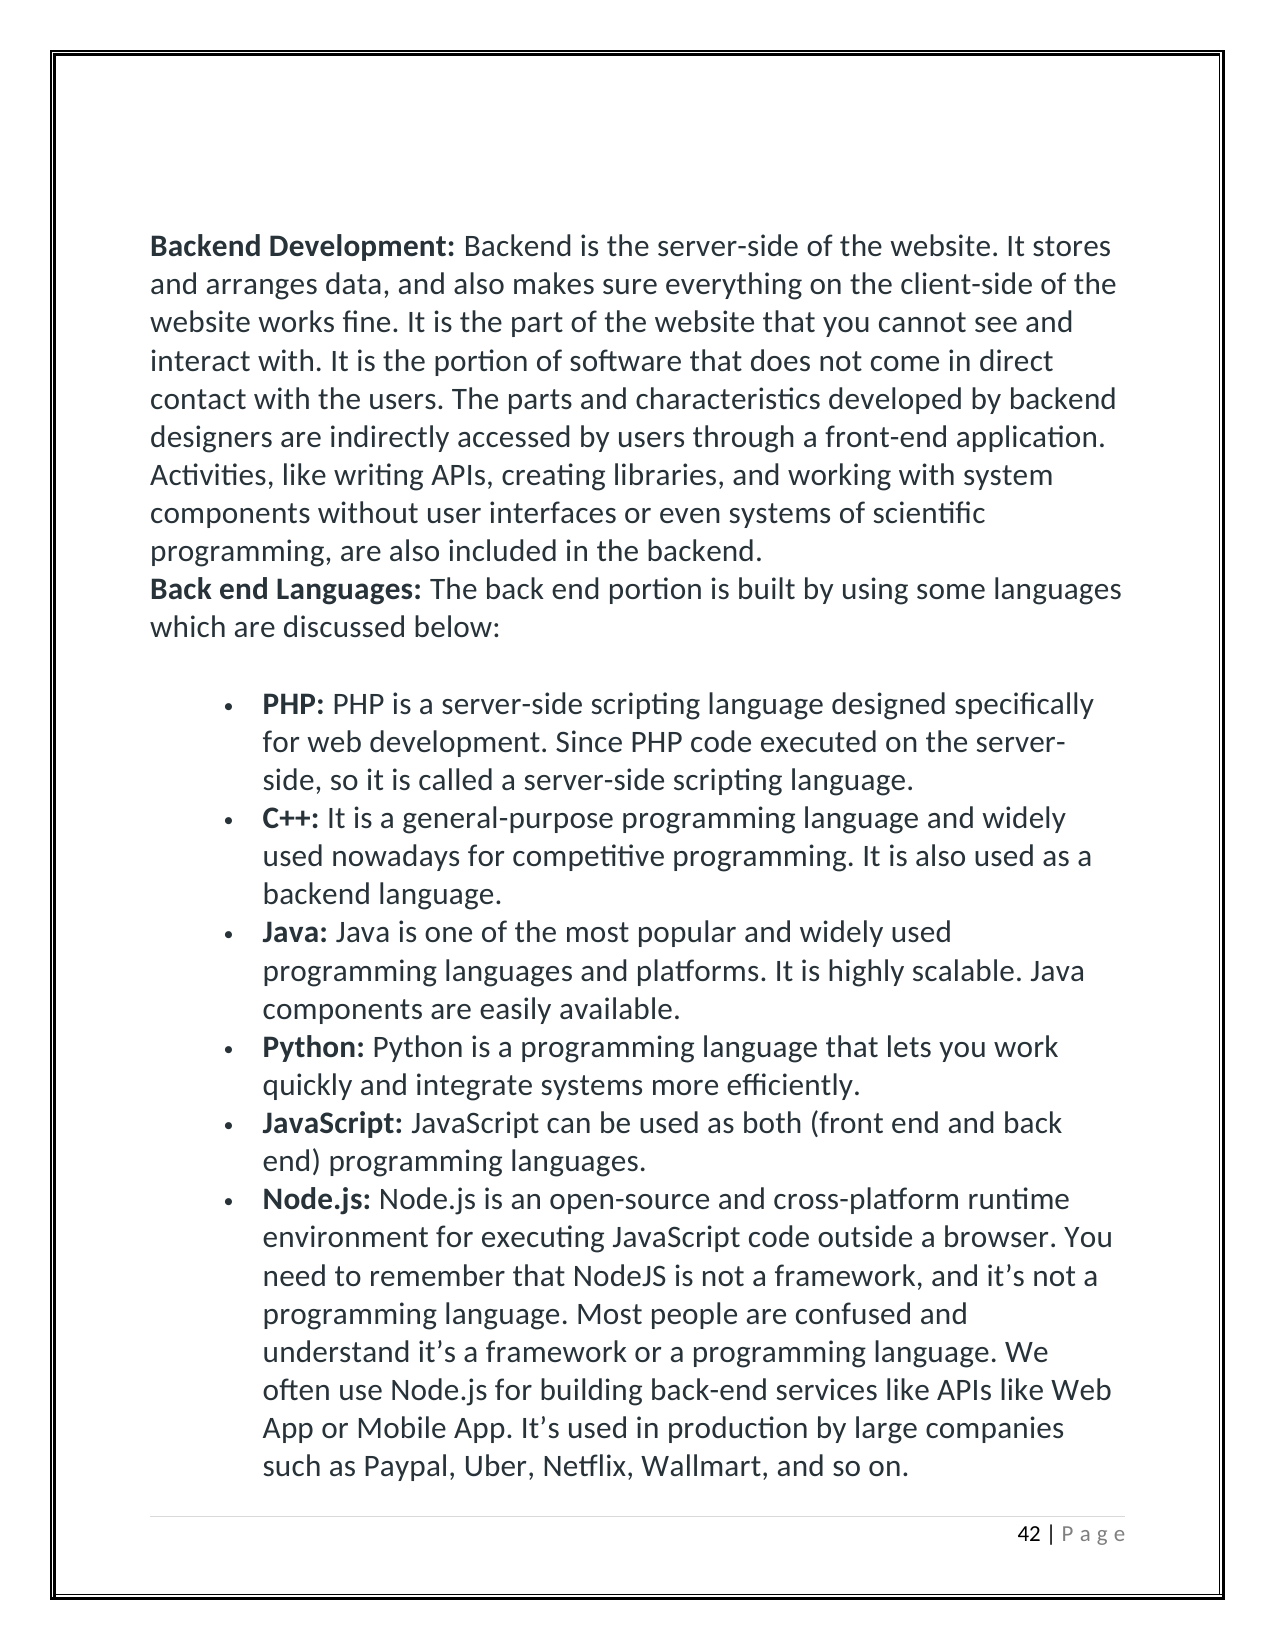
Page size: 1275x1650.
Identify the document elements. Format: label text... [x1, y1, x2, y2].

list Python: Python is a programming language that lets you work quickly and integrate systems more efficiently. [225, 1027, 1125, 1103]
text Backend Development: Backend is the server-side of the website. It stores and arranges data, and also makes sure everything on the client-side of the website works fine. It is the part of the website that you cannot see and interact with. It is the portion of software that does not come in direct contact with the users. The parts and characteristics developed by backend designers are indirectly accessed by users through a front-end application. Activities, like writing APIs, creating libraries, and working with system components without user interfaces or even systems of scientific programming, are also included in the backend. [150, 226, 1125, 569]
list JavaScript: JavaScript can be used as both (front end and back end) programming languages. [225, 1103, 1125, 1179]
list Java: Java is one of the most popular and widely used programming languages and platforms. It is highly scalable. Java components are easily available. [225, 912, 1125, 1027]
text Back end Languages: The back end portion is built by using some languages which are discussed below: [150, 569, 1125, 684]
list Node.js: Node.js is an open-source and cross-platform runtime environment for executing JavaScript code outside a browser. You need to remember that NodeJS is not a framework, and it’s not a programming language. Most people are confused and understand it’s a framework or a programming language. We often use Node.js for building back-end services like APIs like Web App or Mobile App. It’s used in production by large companies such as Paypal, Uber, Netflix, Wallmart, and so on. [225, 1179, 1125, 1484]
list C++: It is a general-purpose programming language and widely used nowadays for competitive programming. It is also used as a backend language. [225, 798, 1125, 912]
list PHP: PHP is a server-side scripting language designed specifically for web development. Since PHP code executed on the server-side, so it is called a server-side scripting language. [225, 684, 1125, 798]
